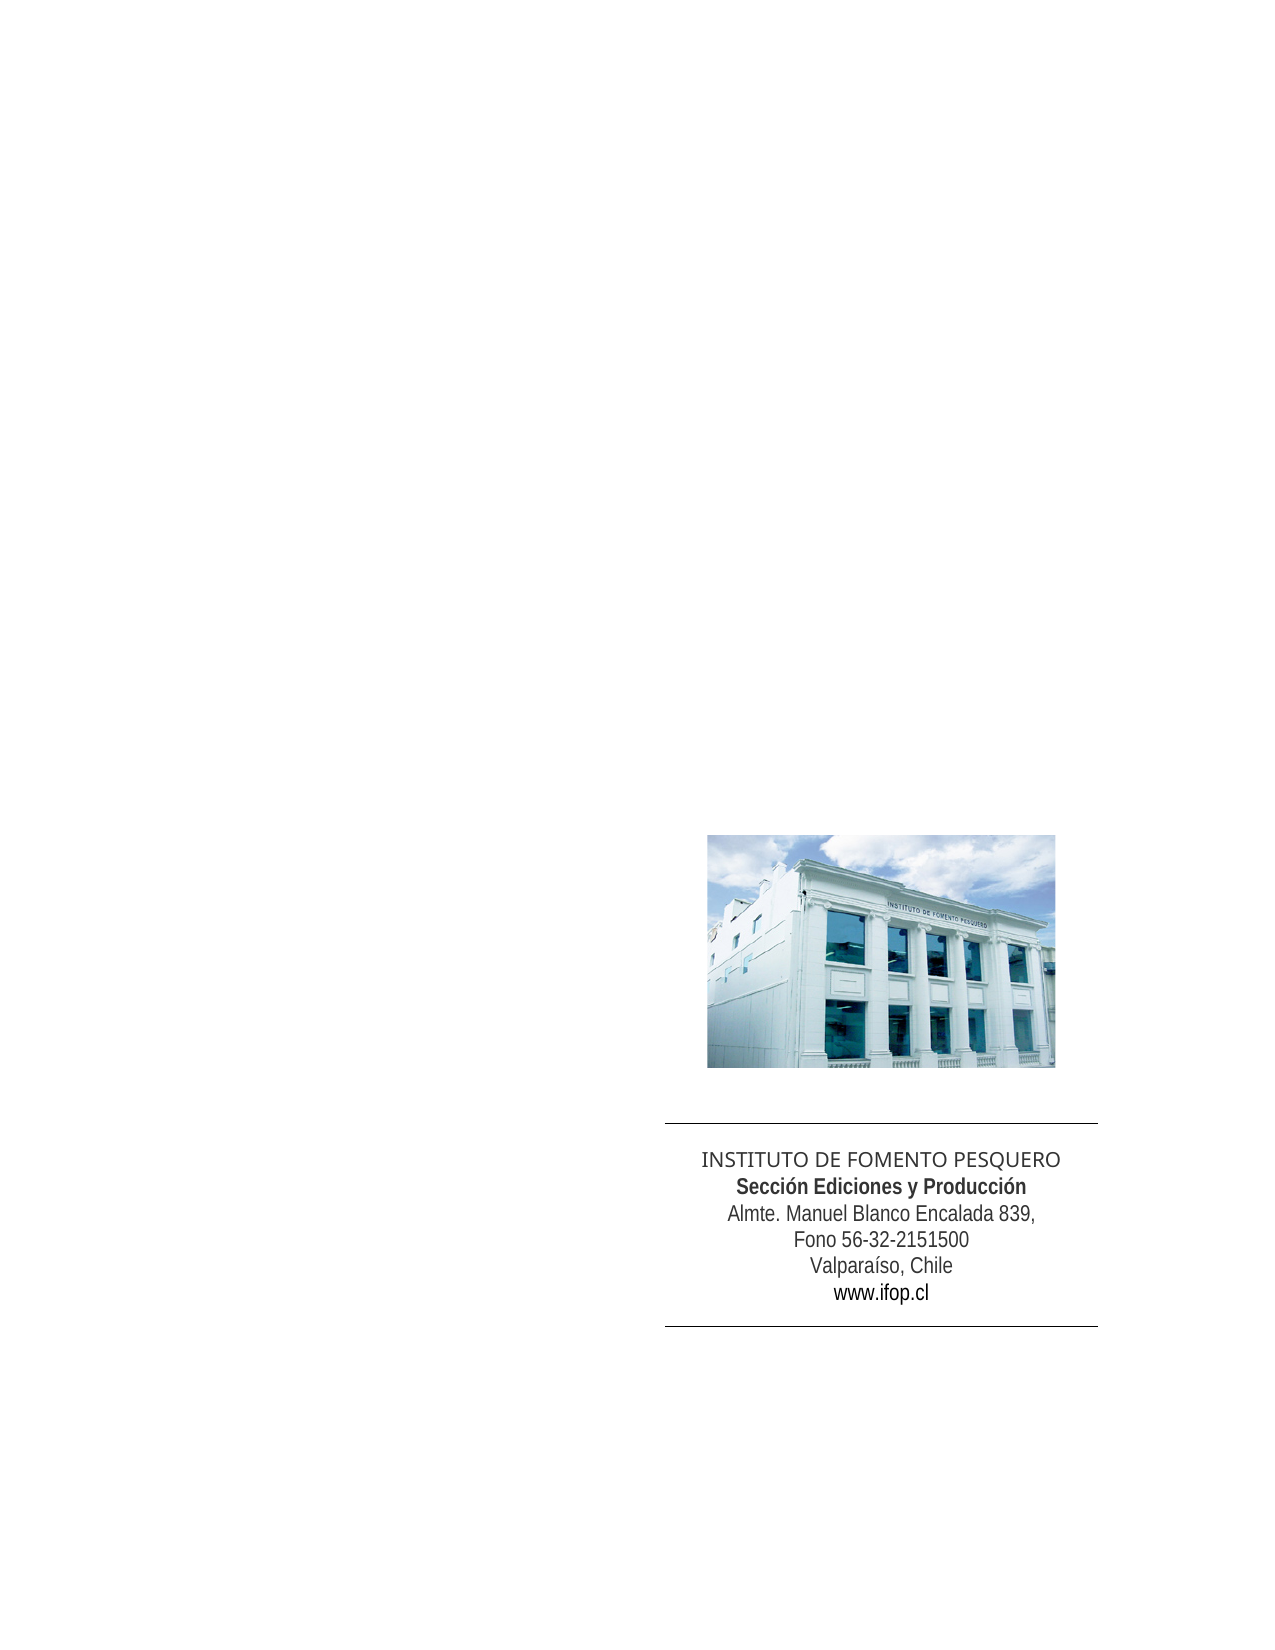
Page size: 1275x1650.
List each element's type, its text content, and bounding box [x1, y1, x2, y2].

picture [707, 835, 1056, 1068]
text www.ifop.cl [665, 1278, 1098, 1305]
text Valparaíso, Chile [665, 1252, 1098, 1278]
text INSTITUTO DE FOMENTO PESQUERO [665, 1145, 1098, 1173]
text Sección Ediciones y Producción [665, 1173, 1098, 1199]
text Fono 56-32-2151500 [665, 1226, 1098, 1252]
text Almte. Manuel Blanco Encalada 839, [665, 1199, 1098, 1226]
